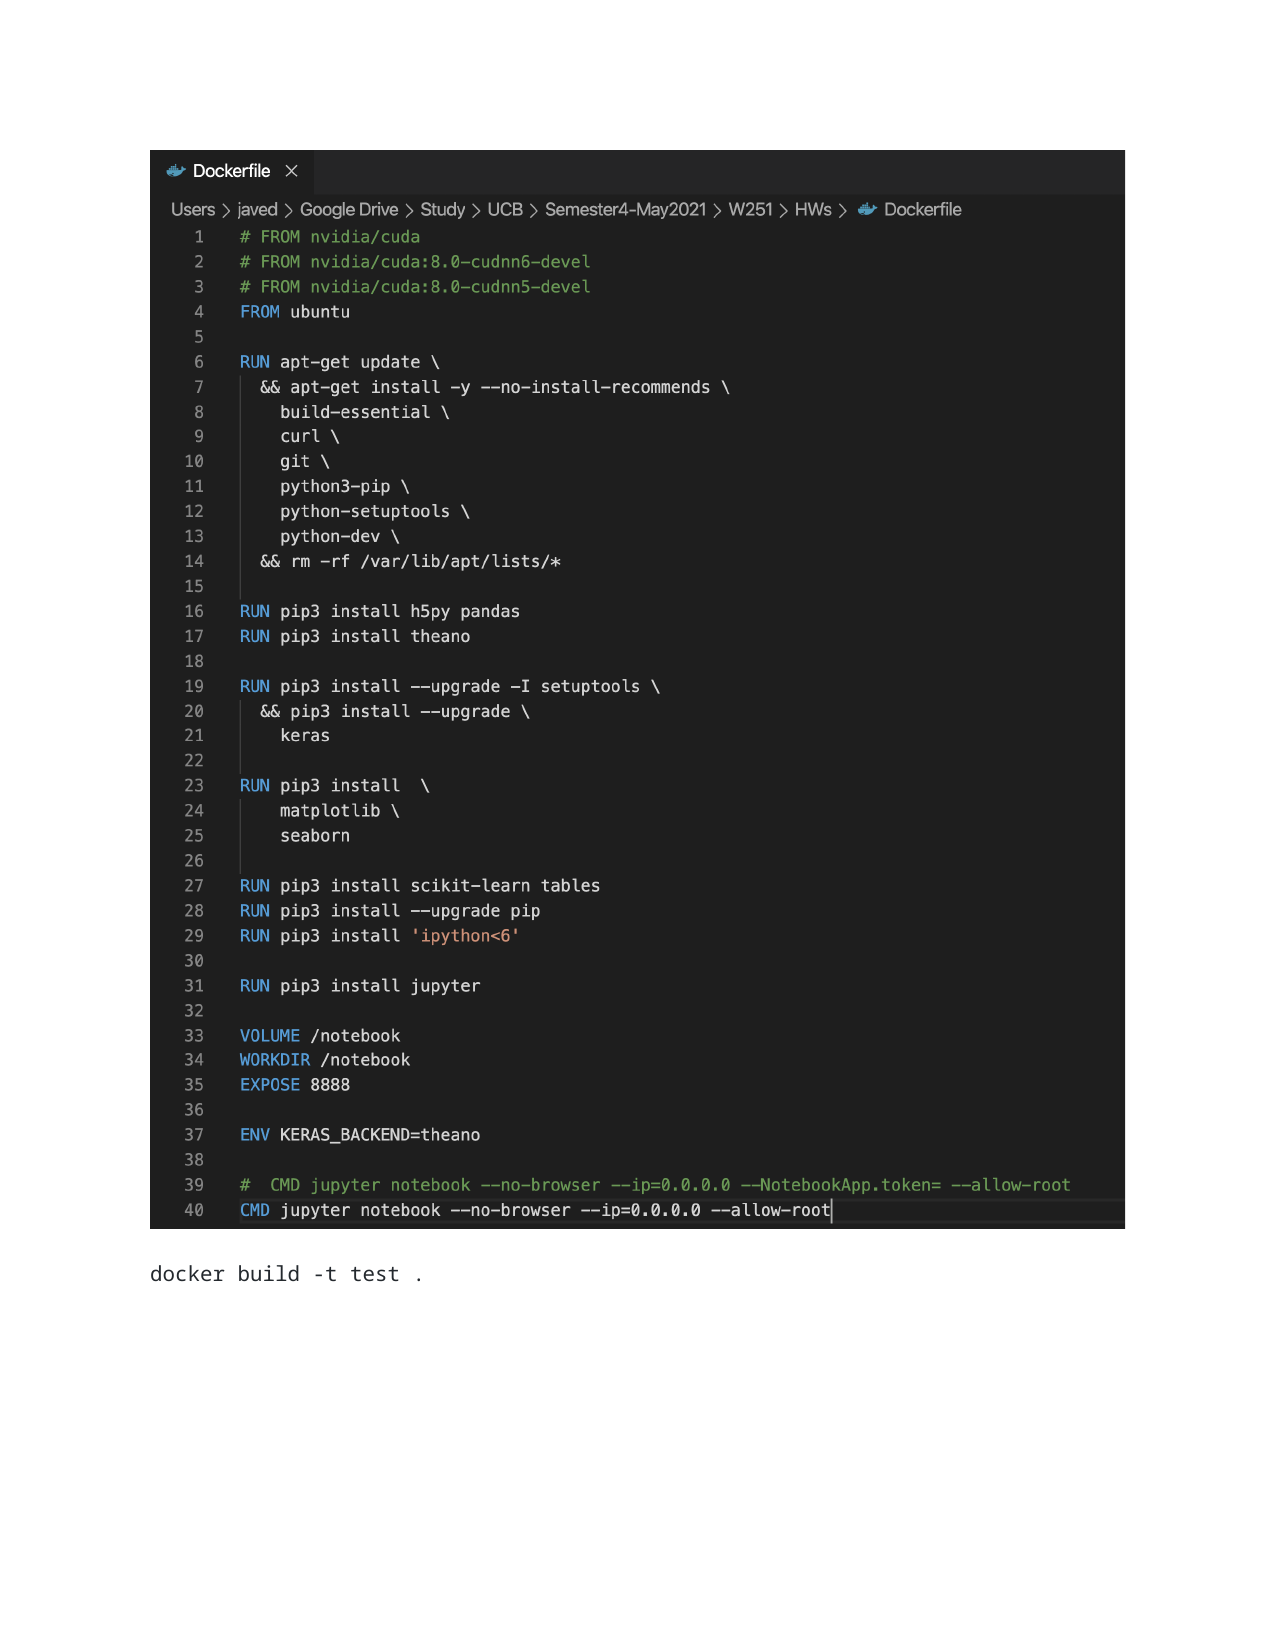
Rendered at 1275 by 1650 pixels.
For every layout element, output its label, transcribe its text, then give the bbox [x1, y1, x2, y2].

text docker build -t test . [150, 1259, 1125, 1288]
picture [150, 150, 1125, 1229]
